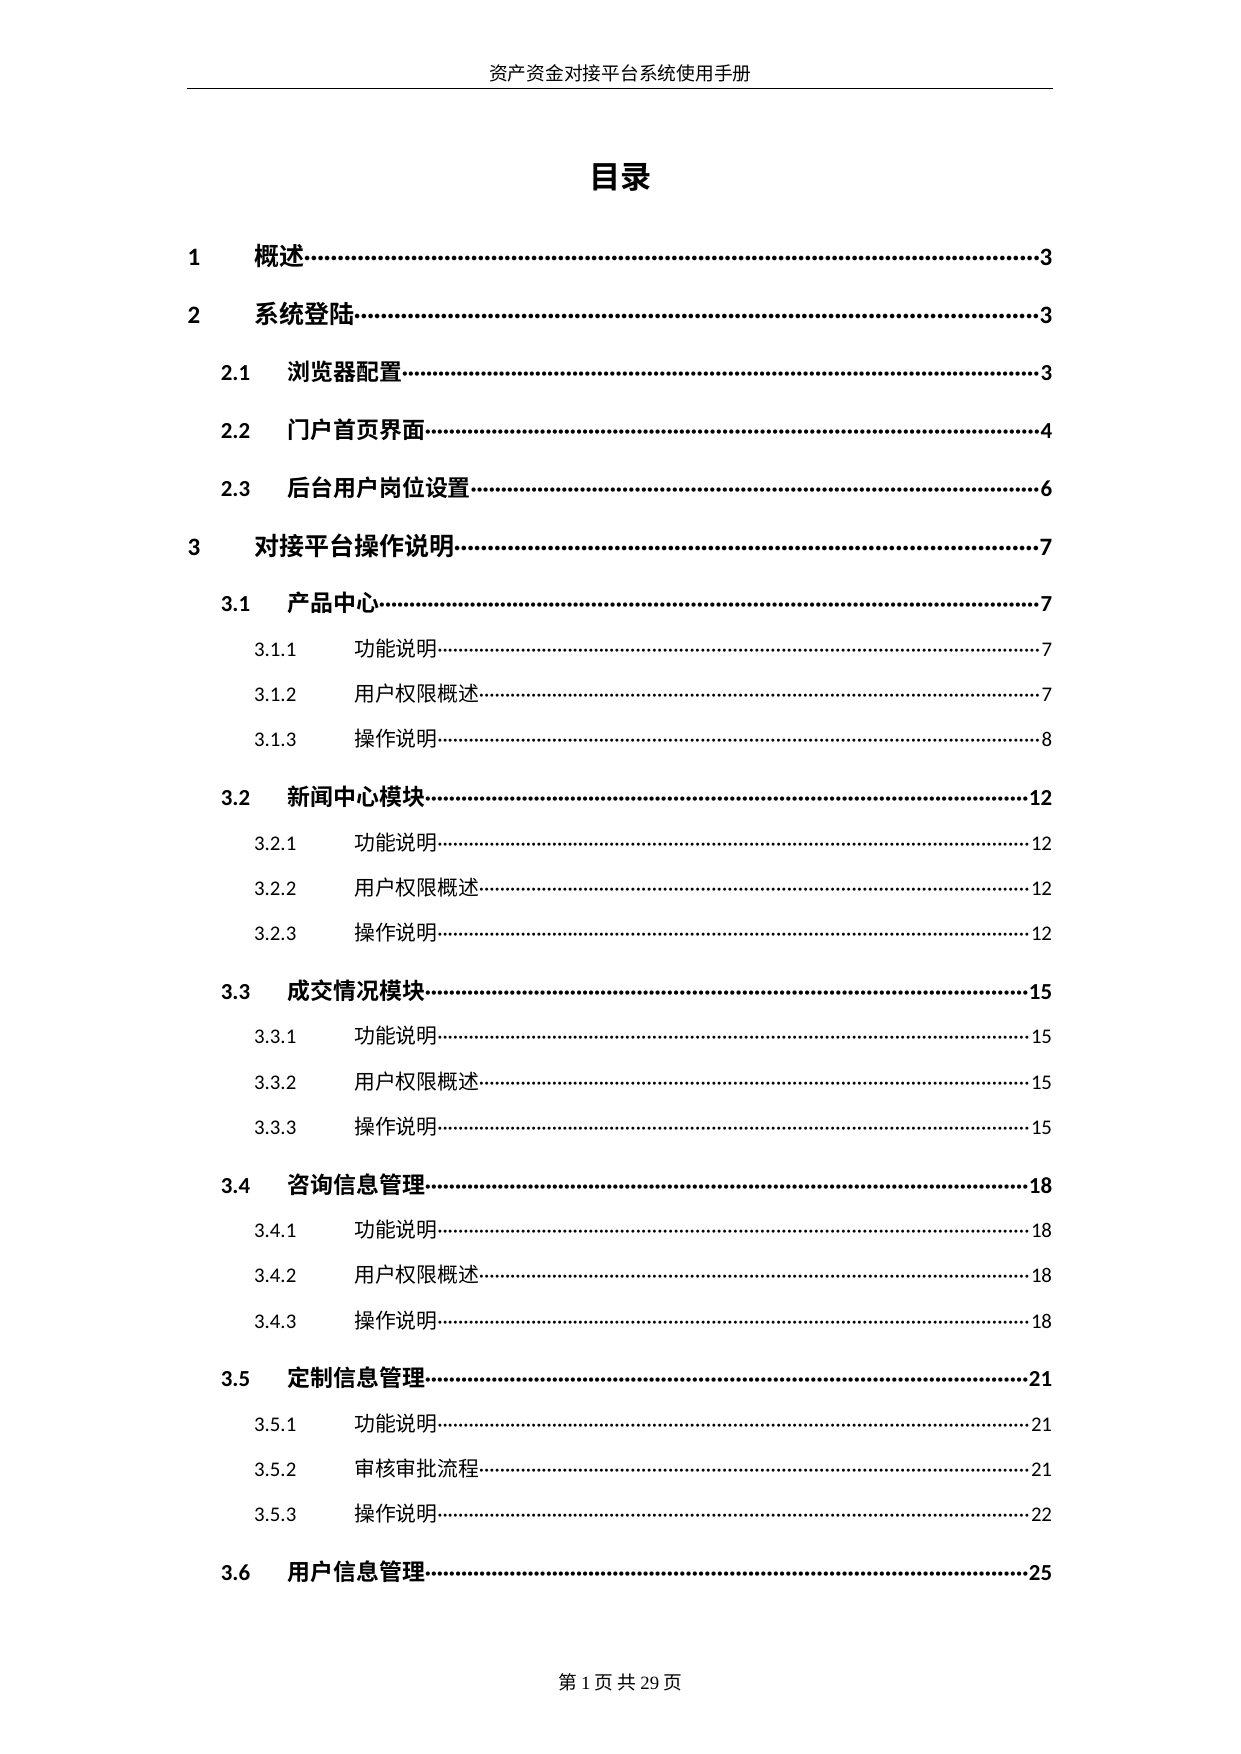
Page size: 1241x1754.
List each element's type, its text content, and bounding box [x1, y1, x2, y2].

text 3.5.3 操作说明 22 [254, 1490, 1053, 1536]
text 2 系统登陆 3 [187, 290, 1053, 336]
text 3.6 用户信息管理 25 [221, 1548, 1053, 1593]
text 3.2.1 功能说明 12 [254, 818, 1053, 864]
text 3.3 成交情况模块 15 [221, 967, 1053, 1012]
text 3.5.1 功能说明 21 [254, 1399, 1053, 1445]
text 3.3.1 功能说明 15 [254, 1012, 1053, 1057]
text 2.3 后台用户岗位设置 6 [221, 464, 1053, 509]
text 1 概述 3 [187, 232, 1053, 278]
text 3.5 定制信息管理 21 [221, 1354, 1053, 1399]
text 3.3.2 用户权限概述 15 [254, 1057, 1053, 1103]
text 2.1 浏览器配置 3 [221, 348, 1053, 393]
text 3.2.3 操作说明 12 [254, 909, 1053, 954]
text 3.2.2 用户权限概述 12 [254, 864, 1053, 909]
text 3.1.3 操作说明 8 [254, 715, 1053, 761]
text 2.2 门户首页界面 4 [221, 406, 1053, 451]
text 3.2 新闻中心模块 12 [221, 773, 1053, 818]
text 3.4.2 用户权限概述 18 [254, 1251, 1053, 1296]
text 3.1 产品中心 7 [221, 579, 1053, 624]
text 3.4.3 操作说明 18 [254, 1296, 1053, 1342]
text 3.4 咨询信息管理 18 [221, 1161, 1053, 1206]
text 3.3.3 操作说明 15 [254, 1103, 1053, 1148]
text 3.4.1 功能说明 18 [254, 1206, 1053, 1251]
text 3.1.1 功能说明 7 [254, 624, 1053, 670]
text 3.1.2 用户权限概述 7 [254, 670, 1053, 715]
text 3 对接平台操作说明 7 [187, 521, 1053, 567]
text 目录 [187, 152, 1053, 197]
text 3.5.2 审核审批流程 21 [254, 1445, 1053, 1490]
